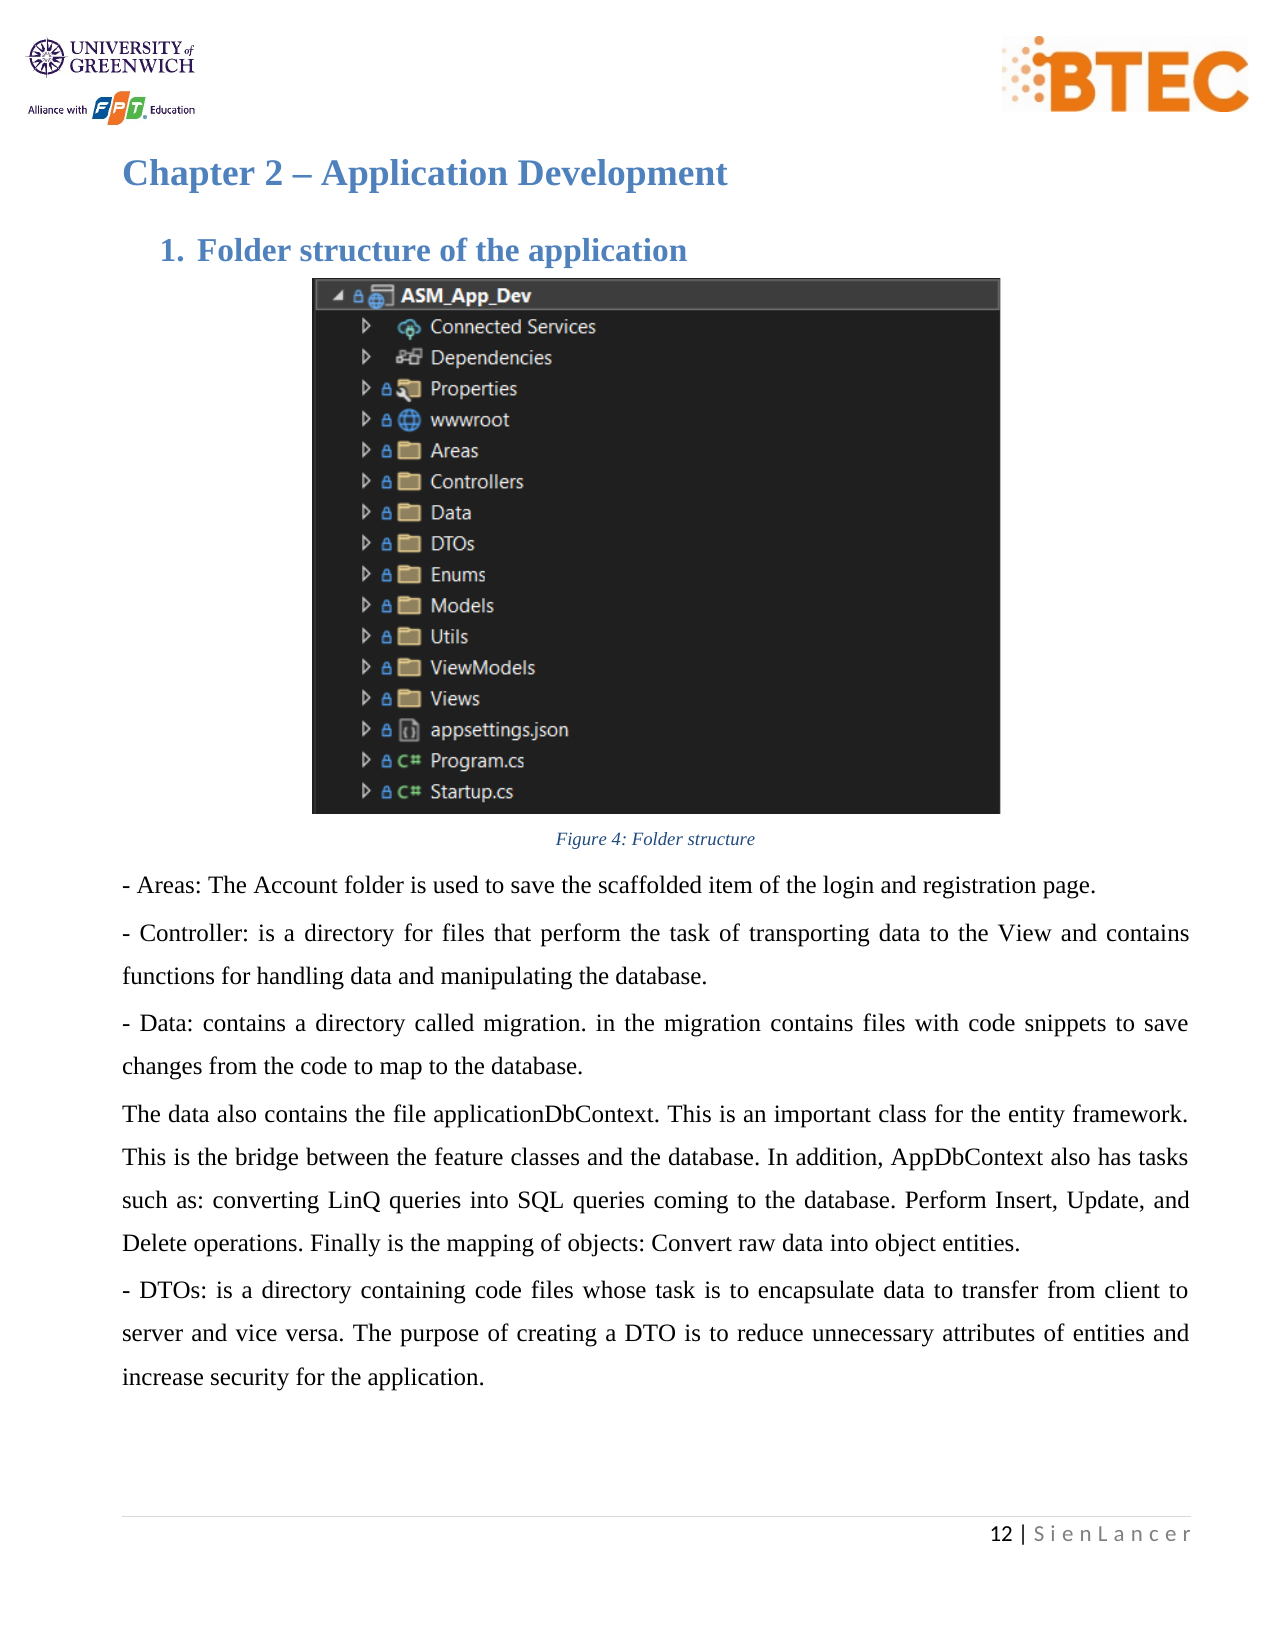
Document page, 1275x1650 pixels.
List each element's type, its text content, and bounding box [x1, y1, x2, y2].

text Figure 4: Folder structure [122, 828, 1191, 850]
subtitle - Controller: is a directory for files that perform the task of transporting data to the View and contains functions for handling data and manipulating the database. [122, 918, 1191, 990]
subtitle The data also contains the file applicationDbContext. This is an important class for the entity framework. This is the bridge between the feature classes and the database. In addition, AppDbContext also has tasks such as: converting LinQ queries into SQL queries coming to the database. Perform Insert, Update, and Delete operations. Finally is the mapping of objects: Convert raw data into object entities. [122, 1099, 1191, 1257]
picture [14, 25, 207, 136]
subtitle - DTOs: is a directory containing code files whose task is to encapsulate data to transfer from client to server and vice versa. The purpose of creating a DTO is to reduce unnecessary attributes of entities and increase security for the application. [122, 1275, 1191, 1390]
subtitle - Data: contains a directory called migration. in the migration contains files with code snippets to save changes from the code to map to the database. [122, 1008, 1191, 1080]
subtitle - Areas: The Account folder is used to save the scaffolded item of the login and registration page. [122, 871, 1191, 899]
picture [1001, 36, 1249, 112]
subtitle Folder structure of the application [159, 231, 1191, 269]
picture [312, 278, 1001, 814]
subtitle Chapter 2 – Application Development [122, 150, 1191, 193]
